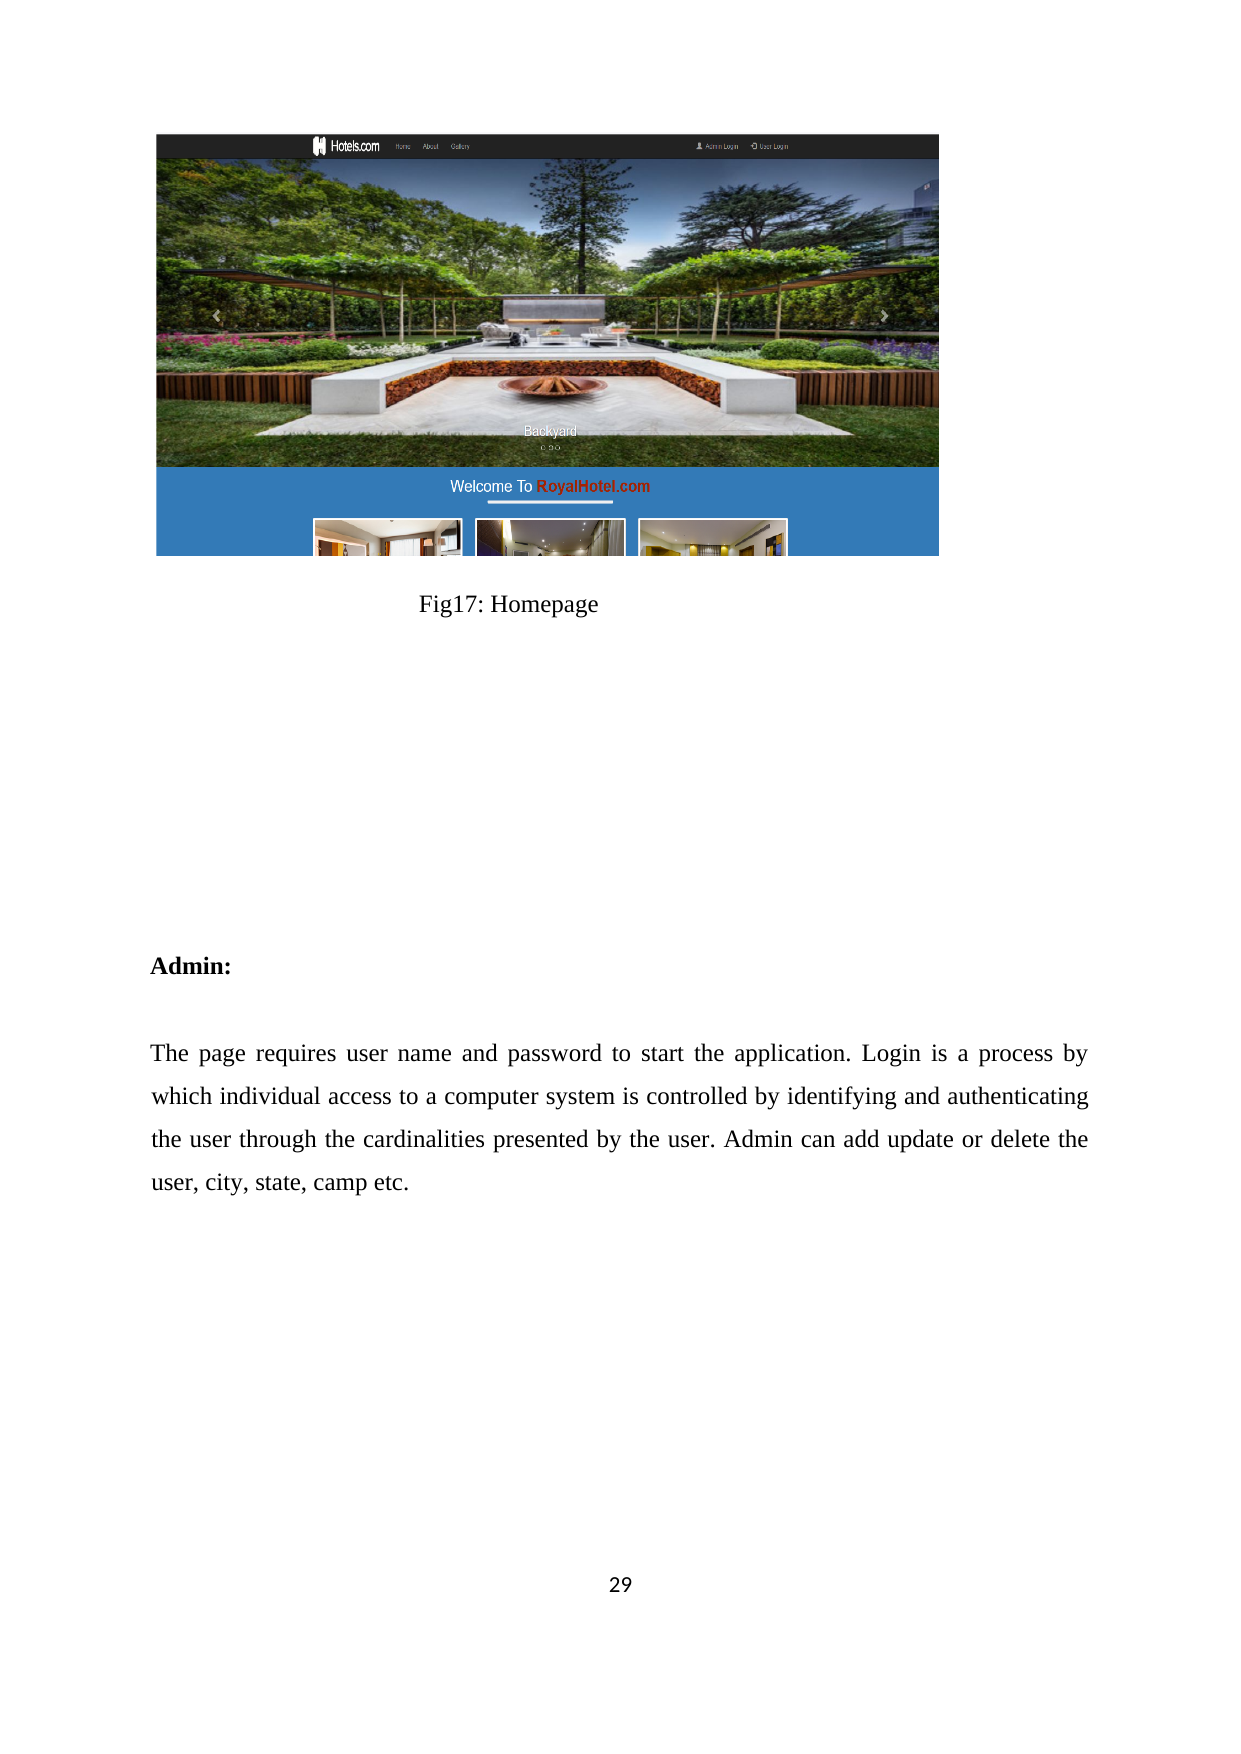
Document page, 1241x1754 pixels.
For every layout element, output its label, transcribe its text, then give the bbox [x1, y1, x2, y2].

text The page requires user name and password to start the application. Login is a process by which individual access to a computer system is controlled by identifying and authenticating the user through the cardinalities presented by the user. Admin can add update or delete the user, city, state, camp etc. [150, 1066, 1090, 1196]
text Fig17: Homepage [150, 589, 1090, 617]
text Admin: [150, 951, 1090, 980]
picture [156, 132, 939, 556]
